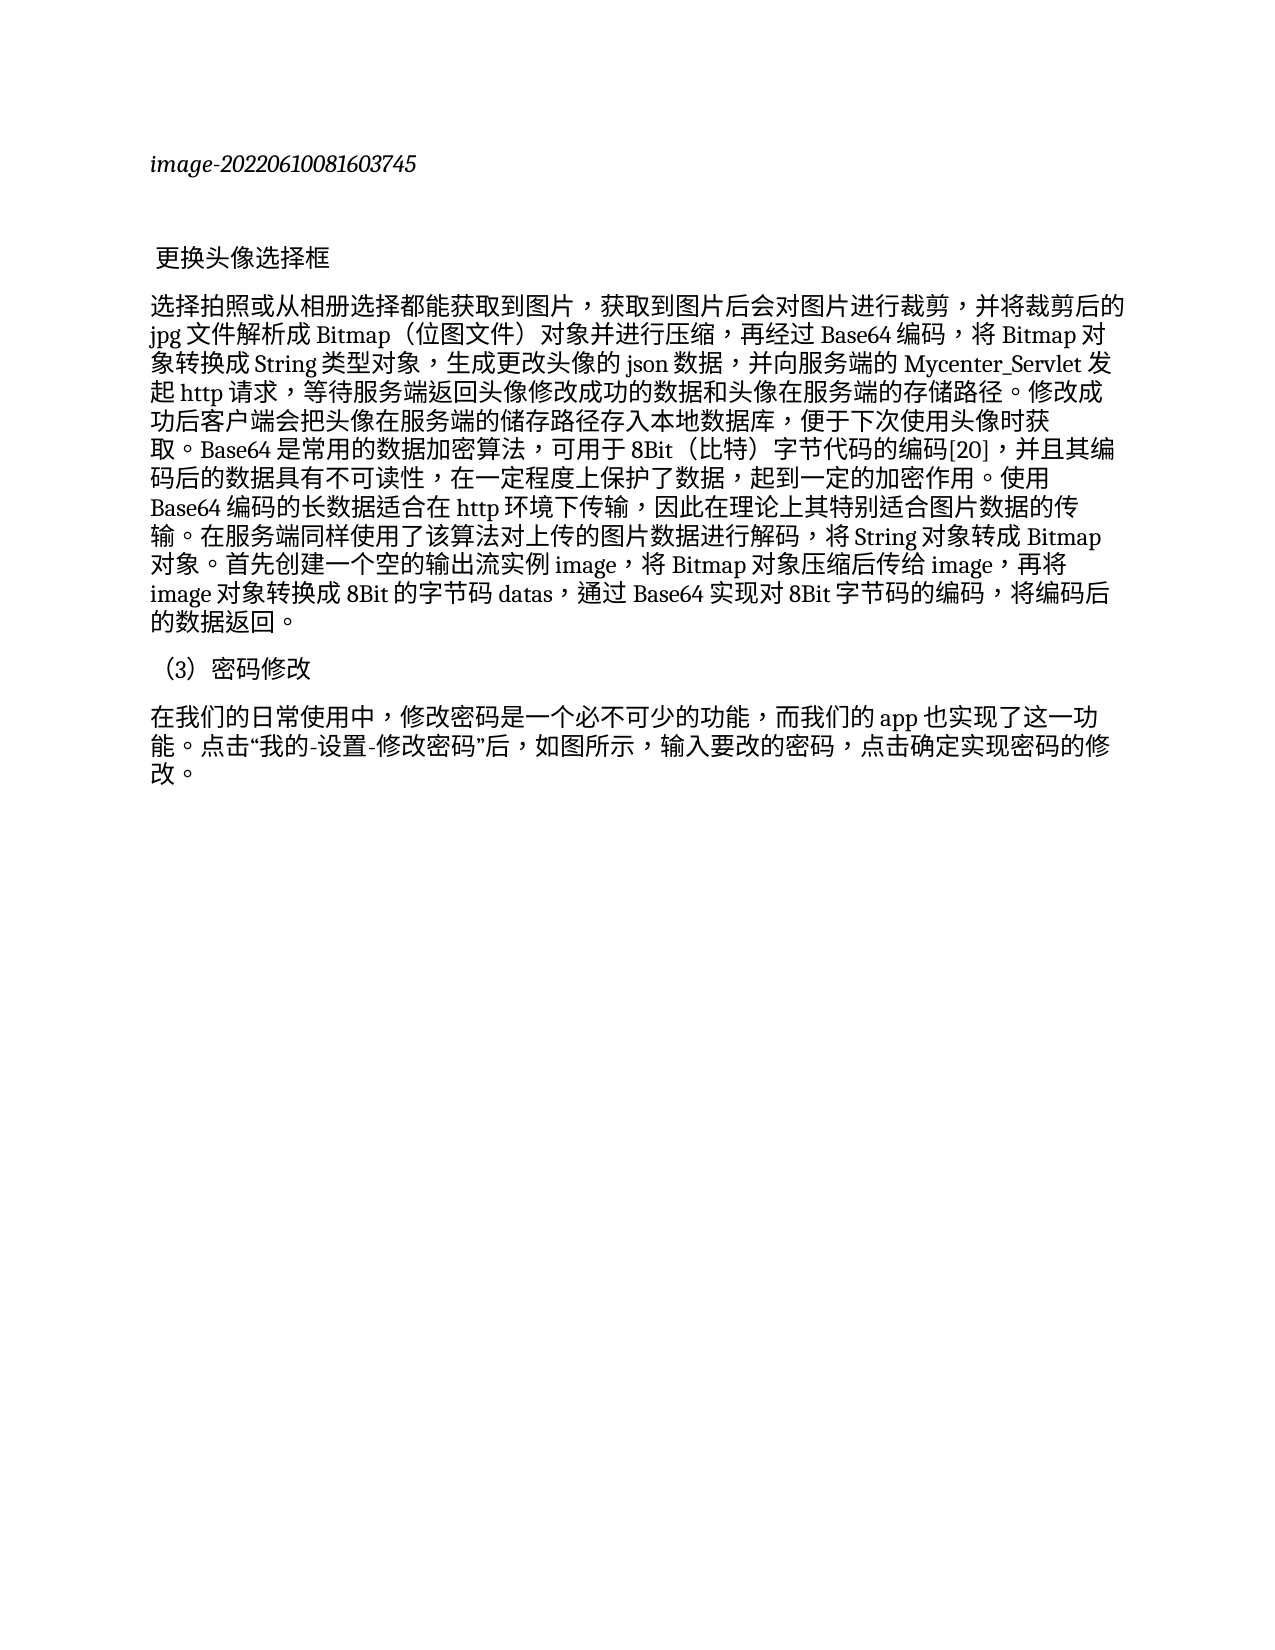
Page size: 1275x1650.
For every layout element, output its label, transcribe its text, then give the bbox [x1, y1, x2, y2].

text 更换头像选择框 [150, 245, 1125, 274]
text 选择拍照或从相册选择都能获取到图片，获取到图片后会对图片进行裁剪，并将裁剪后的jpg文件解析成Bitmap（位图文件）对象并进行压缩，再经过Base64编码，将Bitmap对象转换成String类型对象，生成更改头像的json数据，并向服务端的Mycenter_Servlet发起http请求，等待服务端返回头像修改成功的数据和头像在服务端的存储路径。修改成功后客户端会把头像在服务端的储存路径存入本地数据库，便于下次使用头像时获取。Base64是常用的数据加密算法，可用于8Bit（比特）字节代码的编码[20]，并且其编码后的数据具有不可读性，在一定程度上保护了数据，起到一定的加密作用。使用Base64编码的长数据适合在http环境下传输，因此在理论上其特别适合图片数据的传输。在服务端同样使用了该算法对上传的图片数据进行解码，将String对象转成Bitmap对象。首先创建一个空的输出流实例image，将Bitmap对象压缩后传给image，再将image对象转换成8Bit的字节码datas，通过Base64实现对8Bit字节码的编码，将编码后的数据返回。 [150, 292, 1125, 637]
text image-20220610081603745 [150, 150, 1125, 179]
text 在我们的日常使用中，修改密码是一个必不可少的功能，而我们的app也实现了这一功能。点击“我的-设置-修改密码”后，如图所示，输入要改的密码，点击确定实现密码的修改。 [150, 704, 1125, 790]
text （3）密码修改 [150, 656, 1125, 685]
